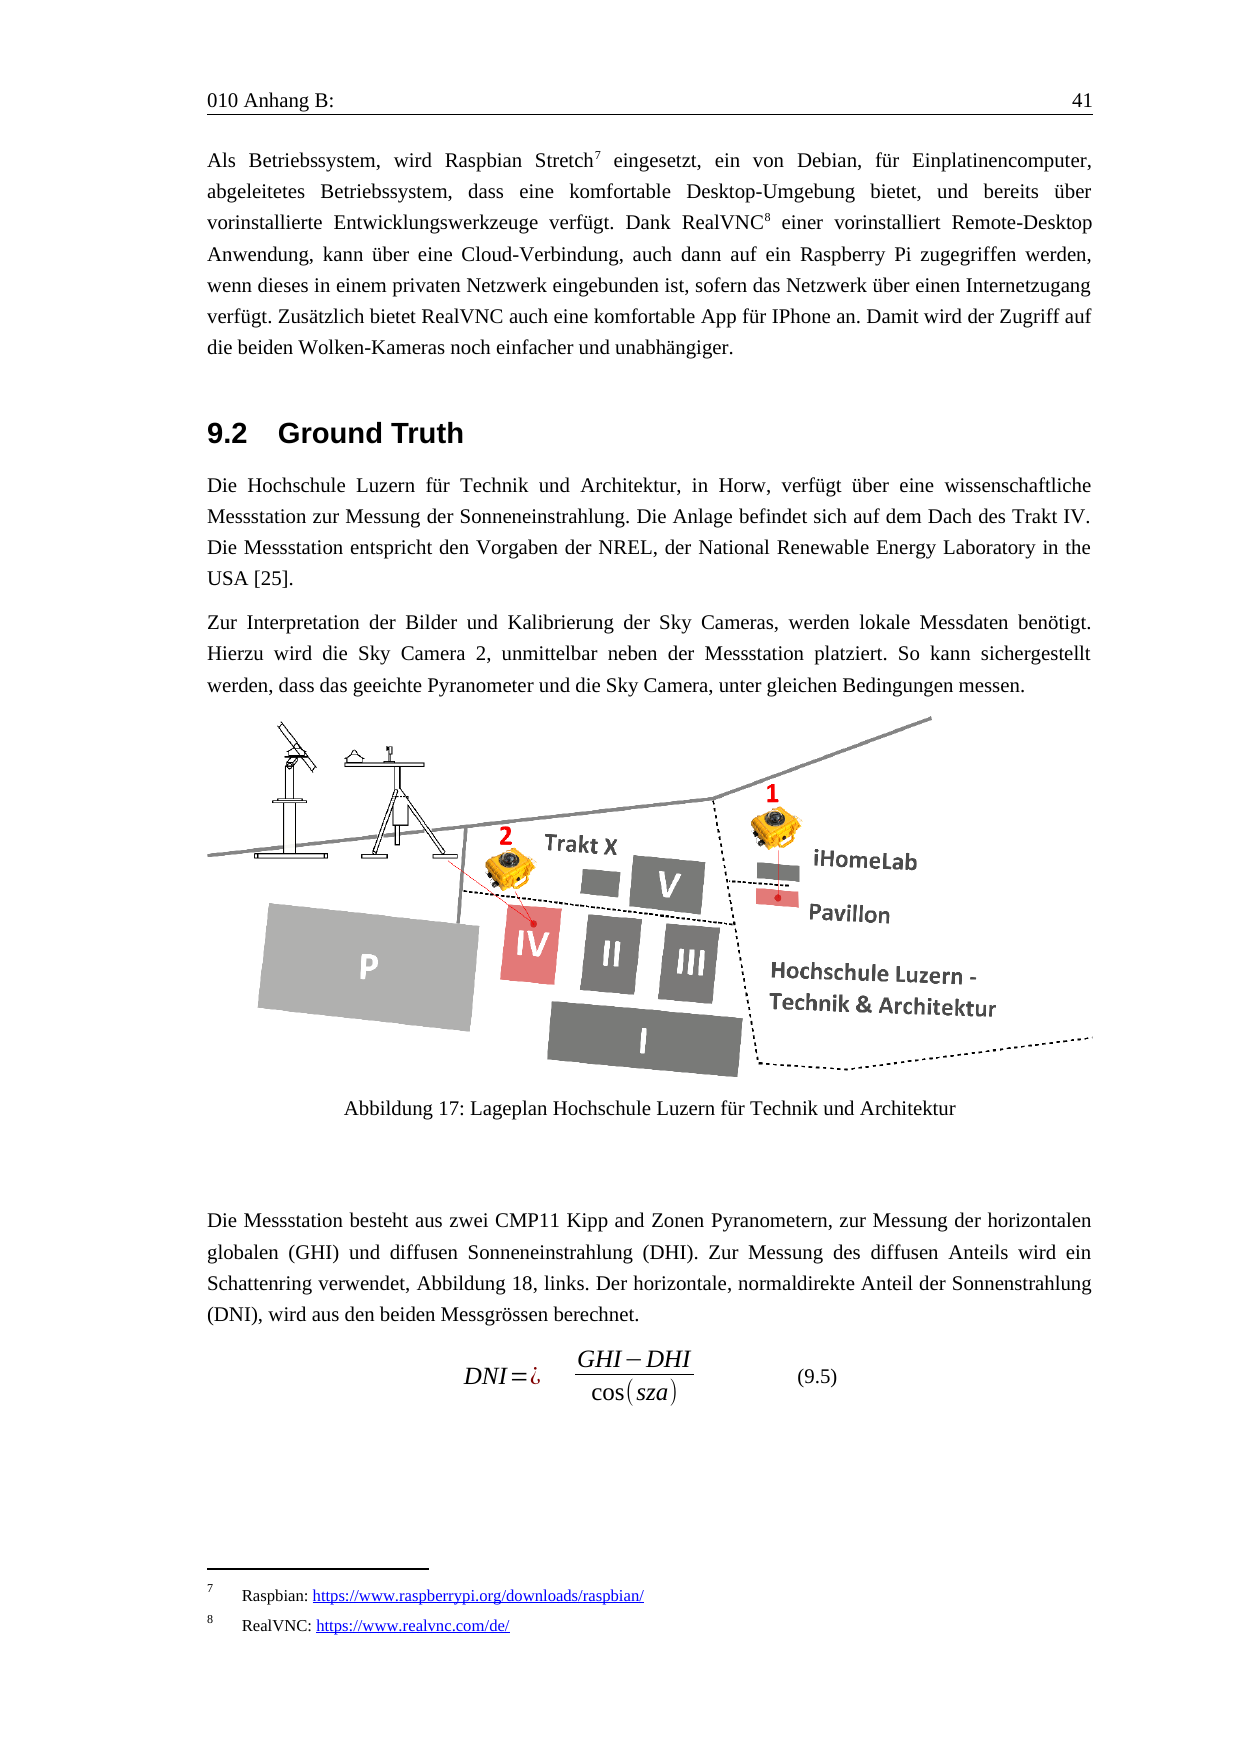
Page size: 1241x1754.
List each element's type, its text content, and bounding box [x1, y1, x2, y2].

text Abbildung 17: Lageplan Hochschule Luzern für Technik und Architektur [207, 1096, 1093, 1120]
subtitle Ground Truth [207, 416, 1093, 450]
text Die Hochschule Luzern für Technik und Architektur, in Horw, verfügt über eine wissenschaftliche Messstation zur Messung der Sonneneinstrahlung. Die Anlage befindet sich auf dem Dach des Trakt IV. Die Messstation entspricht den Vorgaben der NREL, der National Renewable Energy Laboratory in the USA [25]. [207, 472, 1093, 590]
text Als Betriebssystem, wird Raspbian Stretch eingesetzt, ein von Debian, für Einplatinencomputer, abgeleitetes Betriebssystem, dass eine komfortable Desktop-Umgebung bietet, und bereits über vorinstallierte Entwicklungswerkzeuge verfügt. Dank RealVNC einer vorinstalliert Remote-Desktop Anwendung, kann über eine Cloud-Verbindung, auch dann auf ein Raspberry Pi zugegriffen werden, wenn dieses in einem privaten Netzwerk eingebunden ist, sofern das Netzwerk über einen Internetzugang verfügt. Zusätzlich bietet RealVNC auch eine komfortable App für IPhone an. Damit wird der Zugriff auf die beiden Wolken-Kameras noch einfacher und unabhängiger. [207, 148, 1093, 359]
text Die Messstation besteht aus zwei CMP11 Kipp and Zonen Pyranometern, zur Messung der horizontalen globalen (GHI) und diffusen Sonneneinstrahlung (DHI). Zur Messung des diffusen Anteils wird ein Schattenring verwendet, Abbildung 18, links. Der horizontale, normaldirekte Anteil der Sonnenstrahlung (DNI), wird aus den beiden Messgrössen berechnet. [207, 1208, 1093, 1326]
text Zur Interpretation der Bilder und Kalibrierung der Sky Cameras, werden lokale Messdaten benötigt. Hierzu wird die Sky Camera 2, unmittelbar neben der Messstation platziert. So kann sichergestellt werden, dass das geeichte Pyranometer und die Sky Camera, unter gleichen Bedingungen messen. [207, 610, 1093, 697]
picture [207, 716, 1093, 1077]
